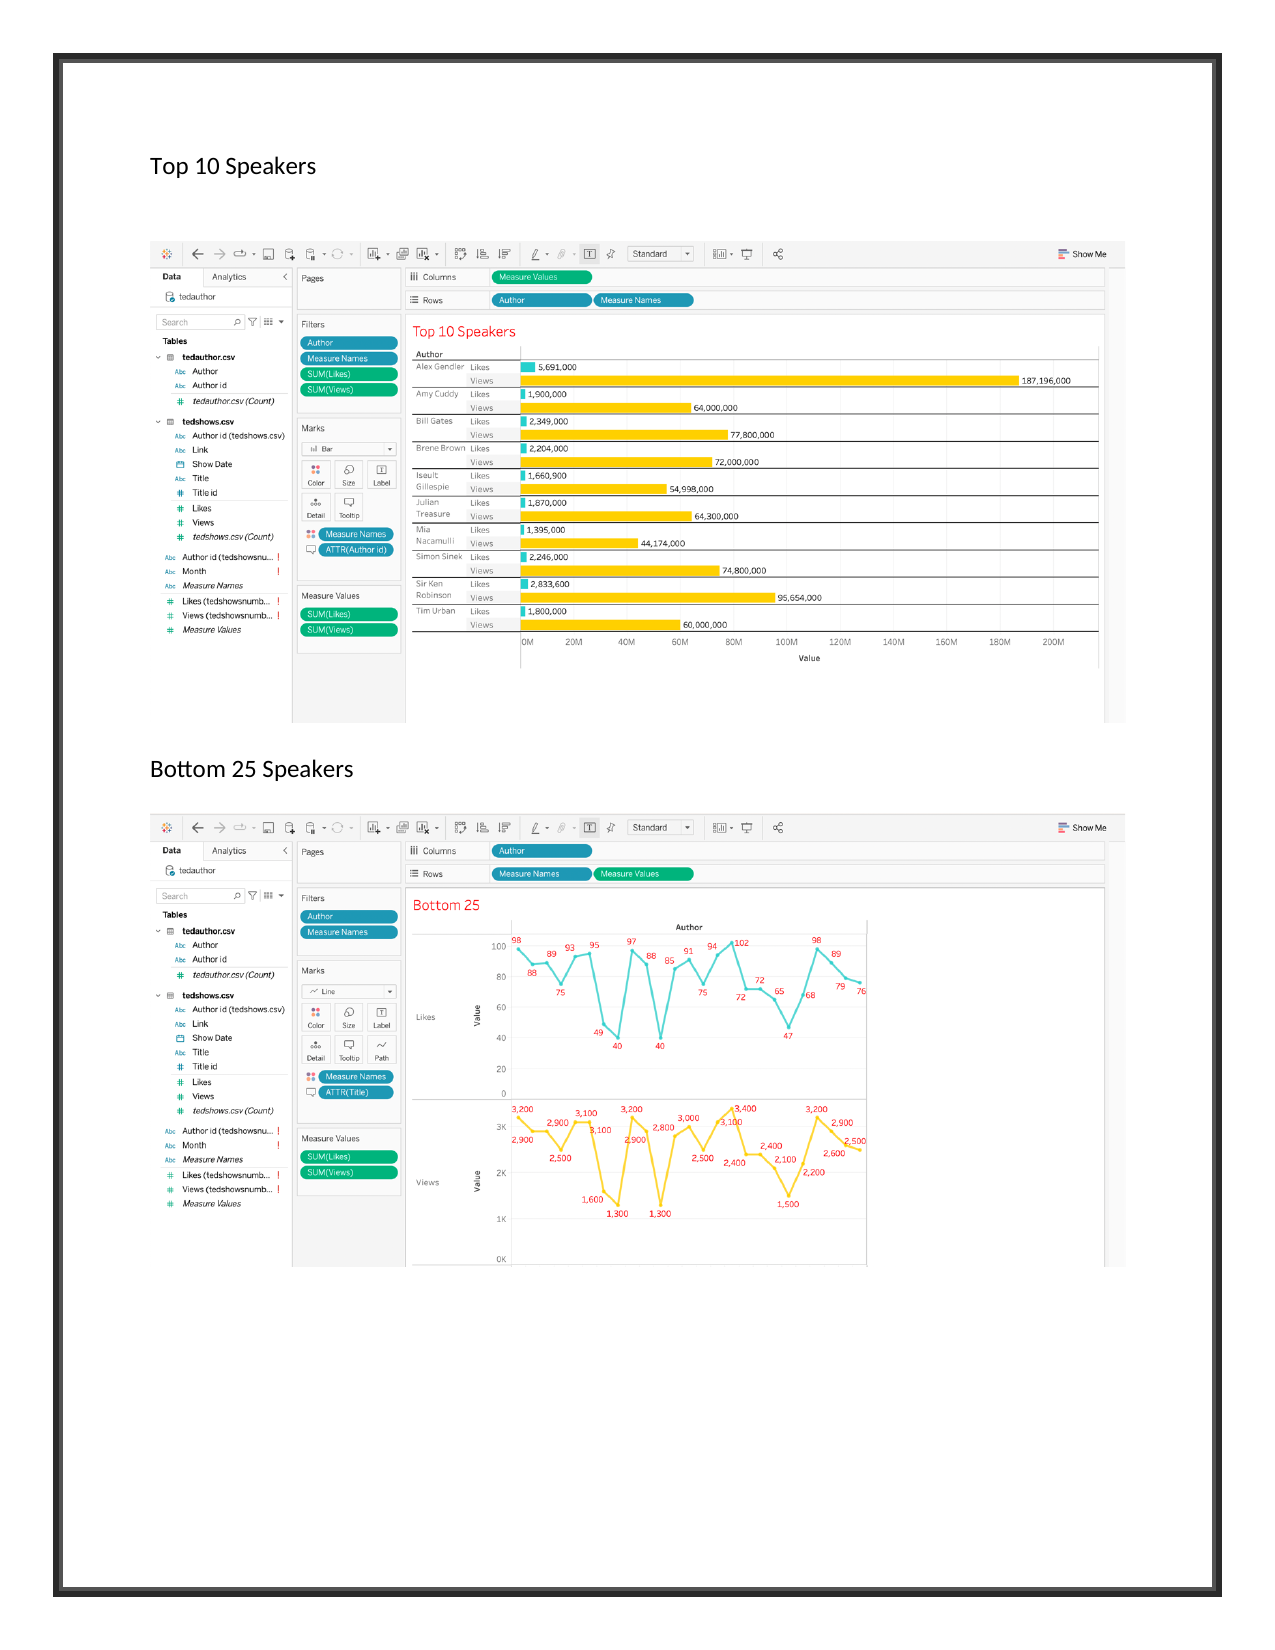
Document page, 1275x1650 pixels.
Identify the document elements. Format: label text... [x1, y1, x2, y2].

text Bottom 25 Speakers [150, 753, 1125, 783]
text Top 10 Speakers [150, 150, 1125, 181]
picture [150, 813, 1125, 1267]
picture [150, 241, 1125, 723]
